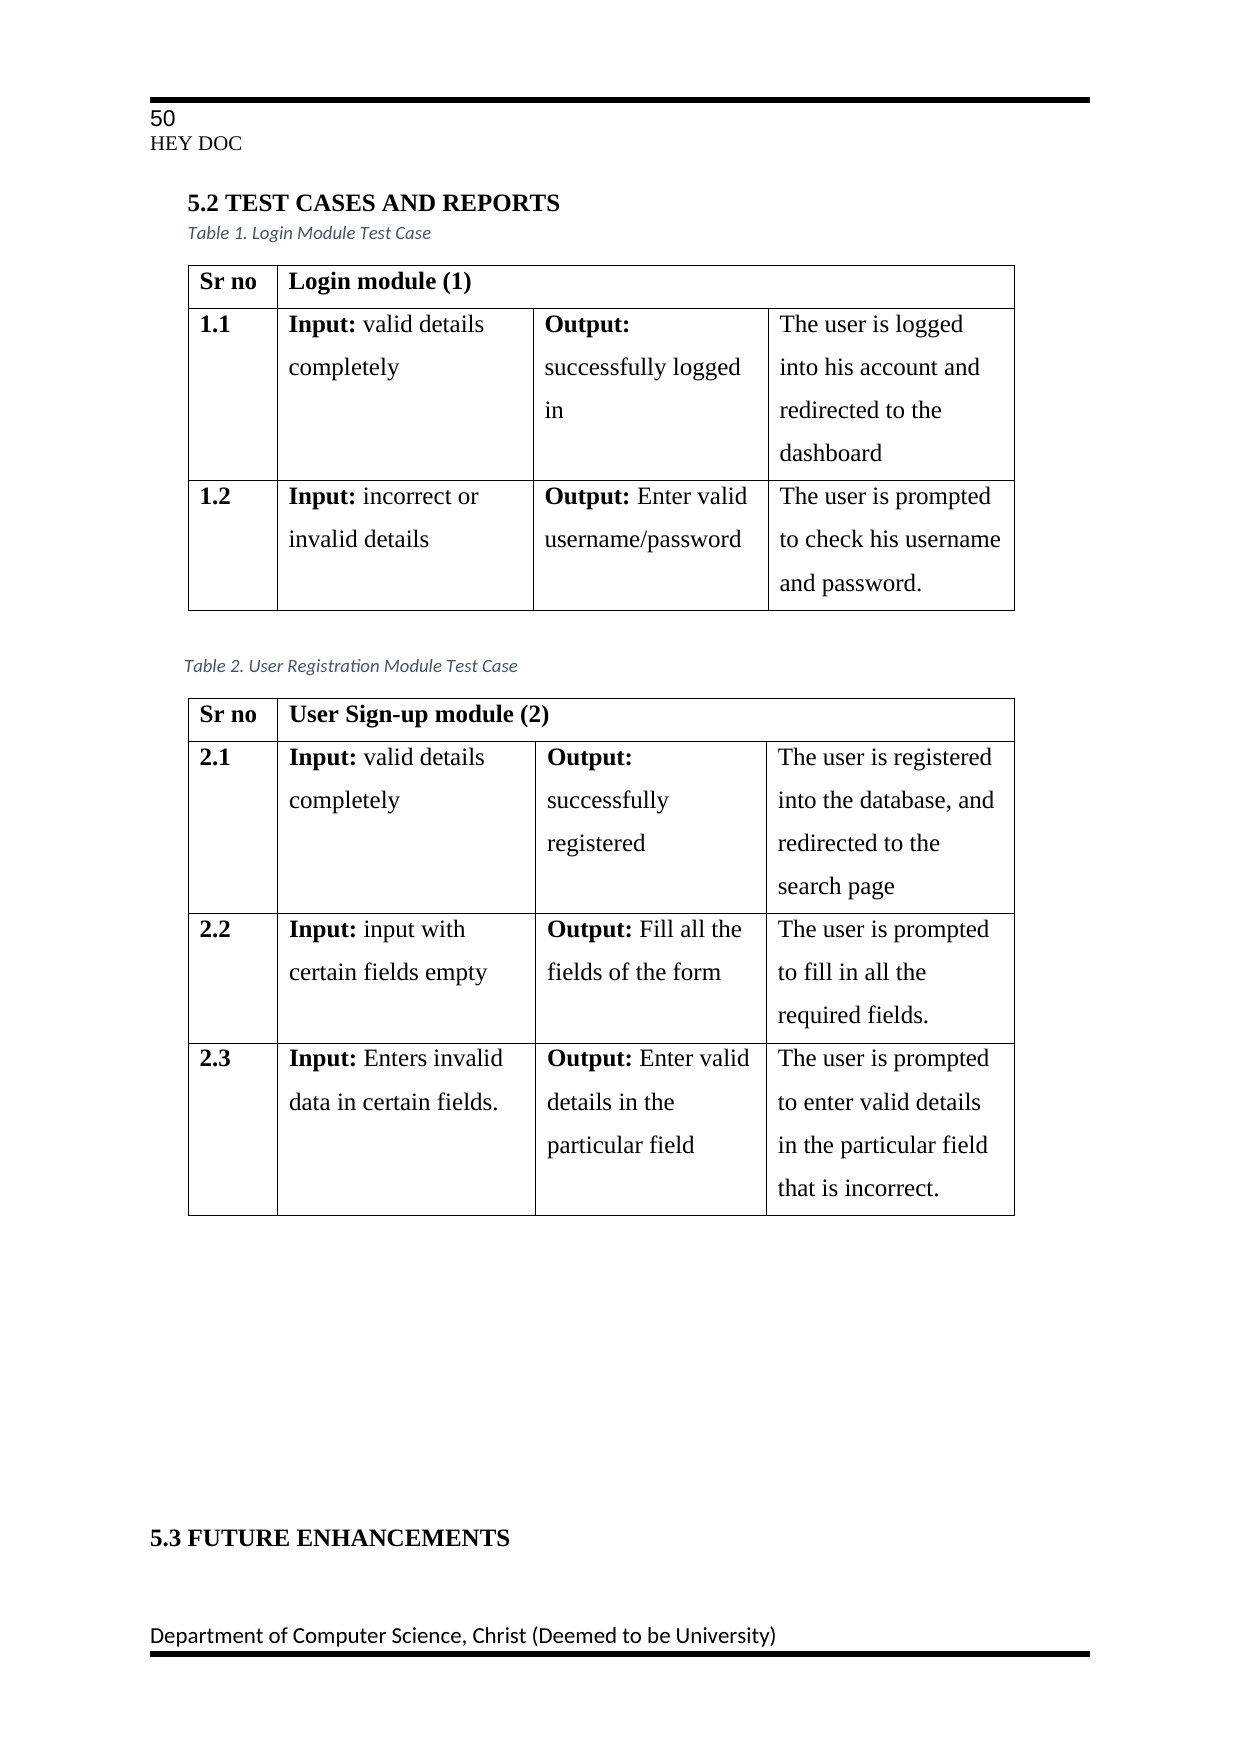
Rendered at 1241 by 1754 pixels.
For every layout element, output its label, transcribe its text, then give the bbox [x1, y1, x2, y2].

table_cell 1.1 [189, 309, 277, 480]
list 5.2 TEST CASES AND REPORTS [187, 188, 1090, 217]
table_cell The user is prompted to enter valid details in the particular field that is incorrect. [767, 1044, 1014, 1215]
table_header Sr no [189, 266, 277, 308]
table_cell Output: successfully logged in [534, 309, 768, 480]
text 5.3 FUTURE ENHANCEMENTS [150, 1523, 1090, 1552]
table_cell The user is prompted to check his username and password. [769, 481, 1014, 609]
table_header User Sign-up module (2) [278, 699, 1014, 741]
table_cell The user is logged into his account and redirected to the dashboard [769, 309, 1014, 480]
table_cell Output: Enter valid details in the particular field [536, 1044, 766, 1215]
text Table 2. User Registration Module Test Case [150, 654, 1090, 677]
table_cell Output: Enter valid username/password [534, 481, 768, 609]
table_cell Output: Fill all the fields of the form [536, 914, 766, 1042]
table_cell 1.2 [189, 481, 277, 609]
table_cell The user is registered into the database, and redirected to the search page [767, 742, 1014, 913]
table_header Sr no [189, 699, 277, 741]
table_cell 2.2 [189, 914, 277, 1042]
table_cell Input: incorrect or invalid details [278, 481, 533, 609]
table_cell The user is prompted to fill in all the required fields. [767, 914, 1014, 1042]
table_header Login module (1) [278, 266, 1014, 308]
table_cell Input: input with certain fields empty [278, 914, 535, 1042]
table_cell Input: Enters invalid data in certain fields. [278, 1044, 535, 1215]
table_cell Output: successfully registered [536, 742, 766, 913]
table_cell Input: valid details completely [278, 742, 535, 913]
table_cell 2.1 [189, 742, 277, 913]
table_cell Input: valid details completely [278, 309, 533, 480]
text Table 1. Login Module Test Case [150, 221, 1090, 244]
table_cell 2.3 [189, 1044, 277, 1215]
